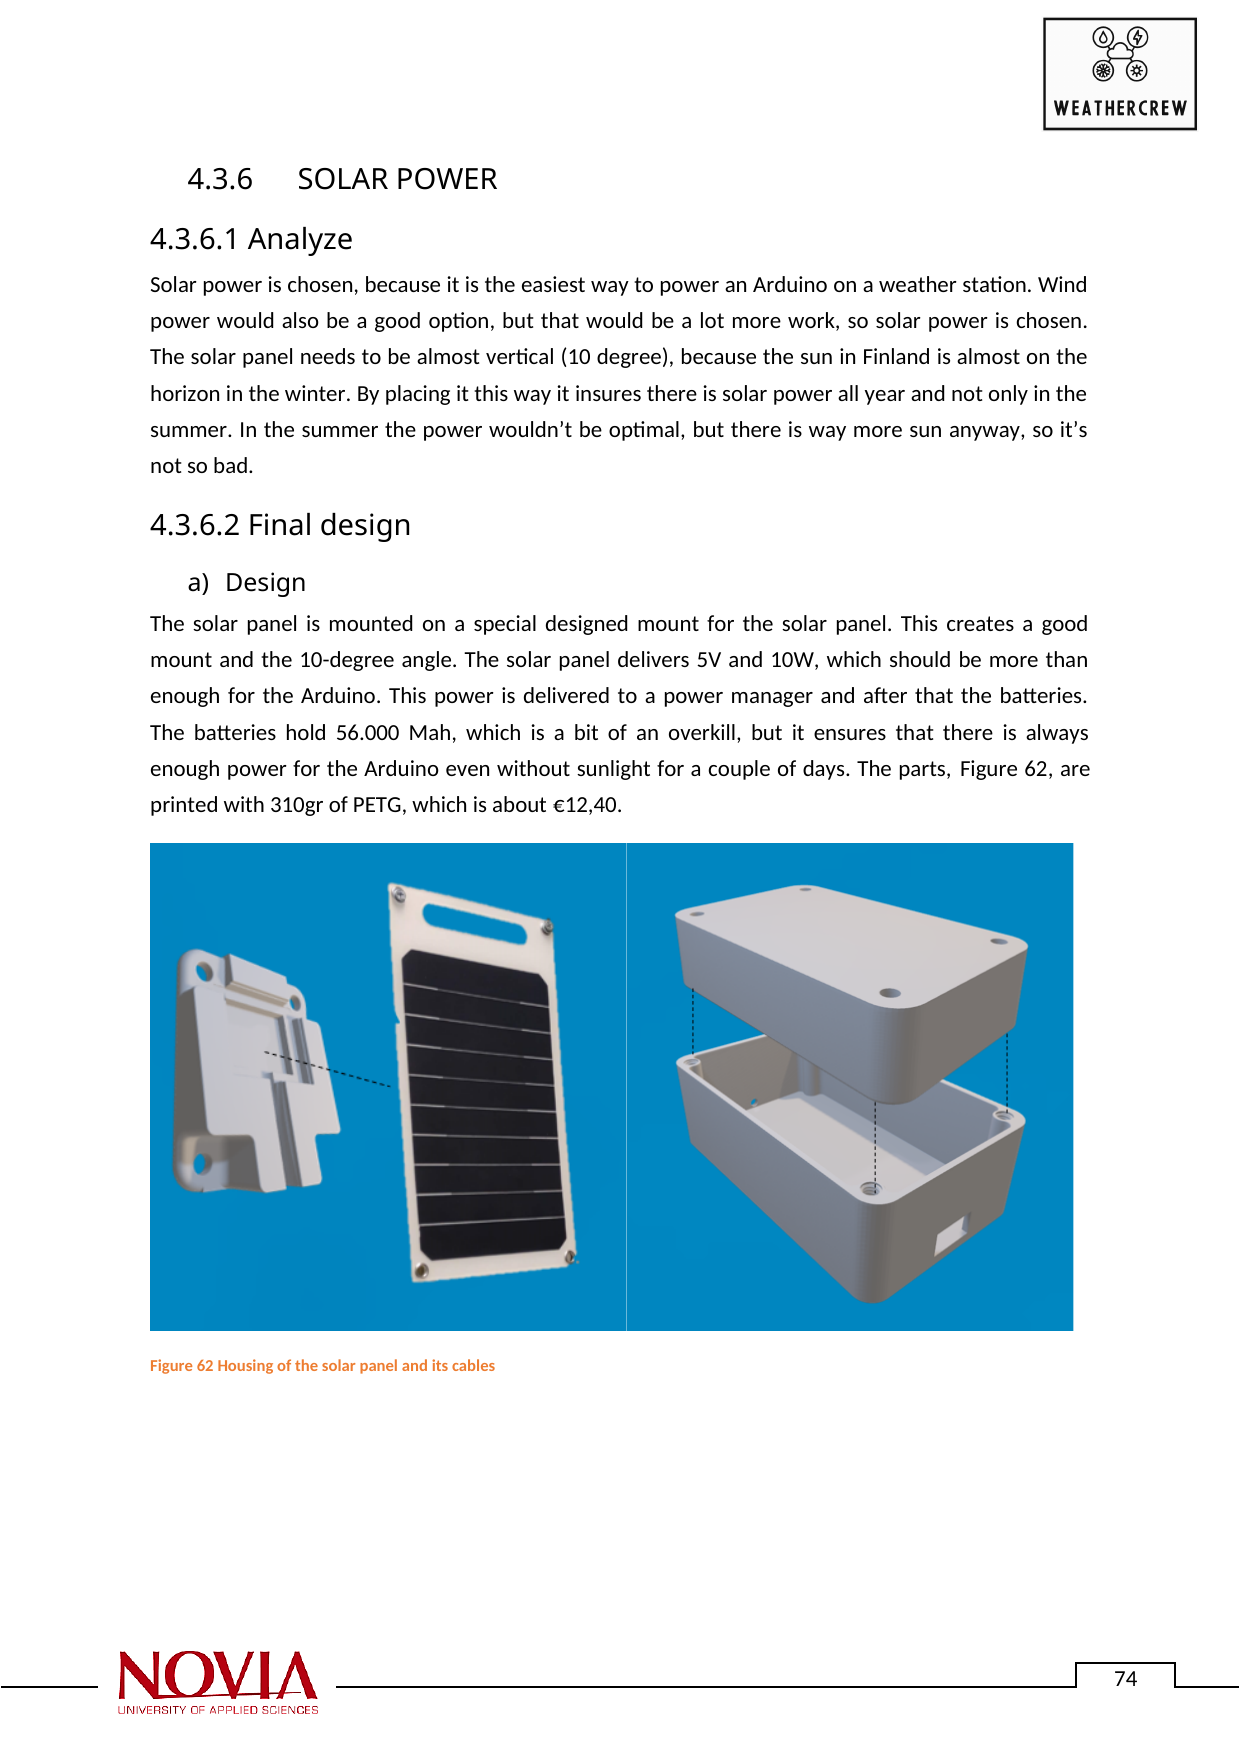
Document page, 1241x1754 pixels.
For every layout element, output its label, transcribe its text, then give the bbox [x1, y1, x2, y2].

subtitle 4.3.6.2 Final design [150, 504, 1090, 544]
subtitle 4.3.6.1 Analyze [150, 218, 1090, 258]
picture [675, 885, 1028, 1303]
picture [388, 883, 577, 1282]
picture [98, 1638, 336, 1724]
subtitle Design [187, 564, 1090, 598]
subtitle 4.3.6 Solar power [150, 158, 1090, 198]
text Figure 63 Housing of the solar panel and its cables [150, 1355, 1090, 1376]
picture [173, 949, 341, 1193]
text Solar power is chosen, because it is the easiest way to power an Arduino on a weather station. Wind power would also be a good option, but that would be a lot more work, so solar power is chosen. The solar panel needs to be almost vertical (10 degree), because the sun in Finland is almost on the horizon in the winter. By placing it this way it insures there is solar power all year and not only in the summer. In the summer the power wouldn’t be optimal, but there is way more sun anyway, so it’s not so bad. [150, 270, 1090, 479]
picture [1041, 16, 1199, 132]
text The solar panel is mounted on a special designed mount for the solar panel. This creates a good mount and the 10-degree angle. The solar panel delivers 5V and 10W, which should be more than enough for the Arduino. This power is delivered to a power manager and after that the batteries. The batteries hold 56.000 Mah, which is a bit of an overkill, but it ensures that there is always enough power for the Arduino even without sunlight for a couple of days. The parts, Figure 63, are printed with 310gr of PETG, which is about €12,40. [150, 609, 1090, 818]
